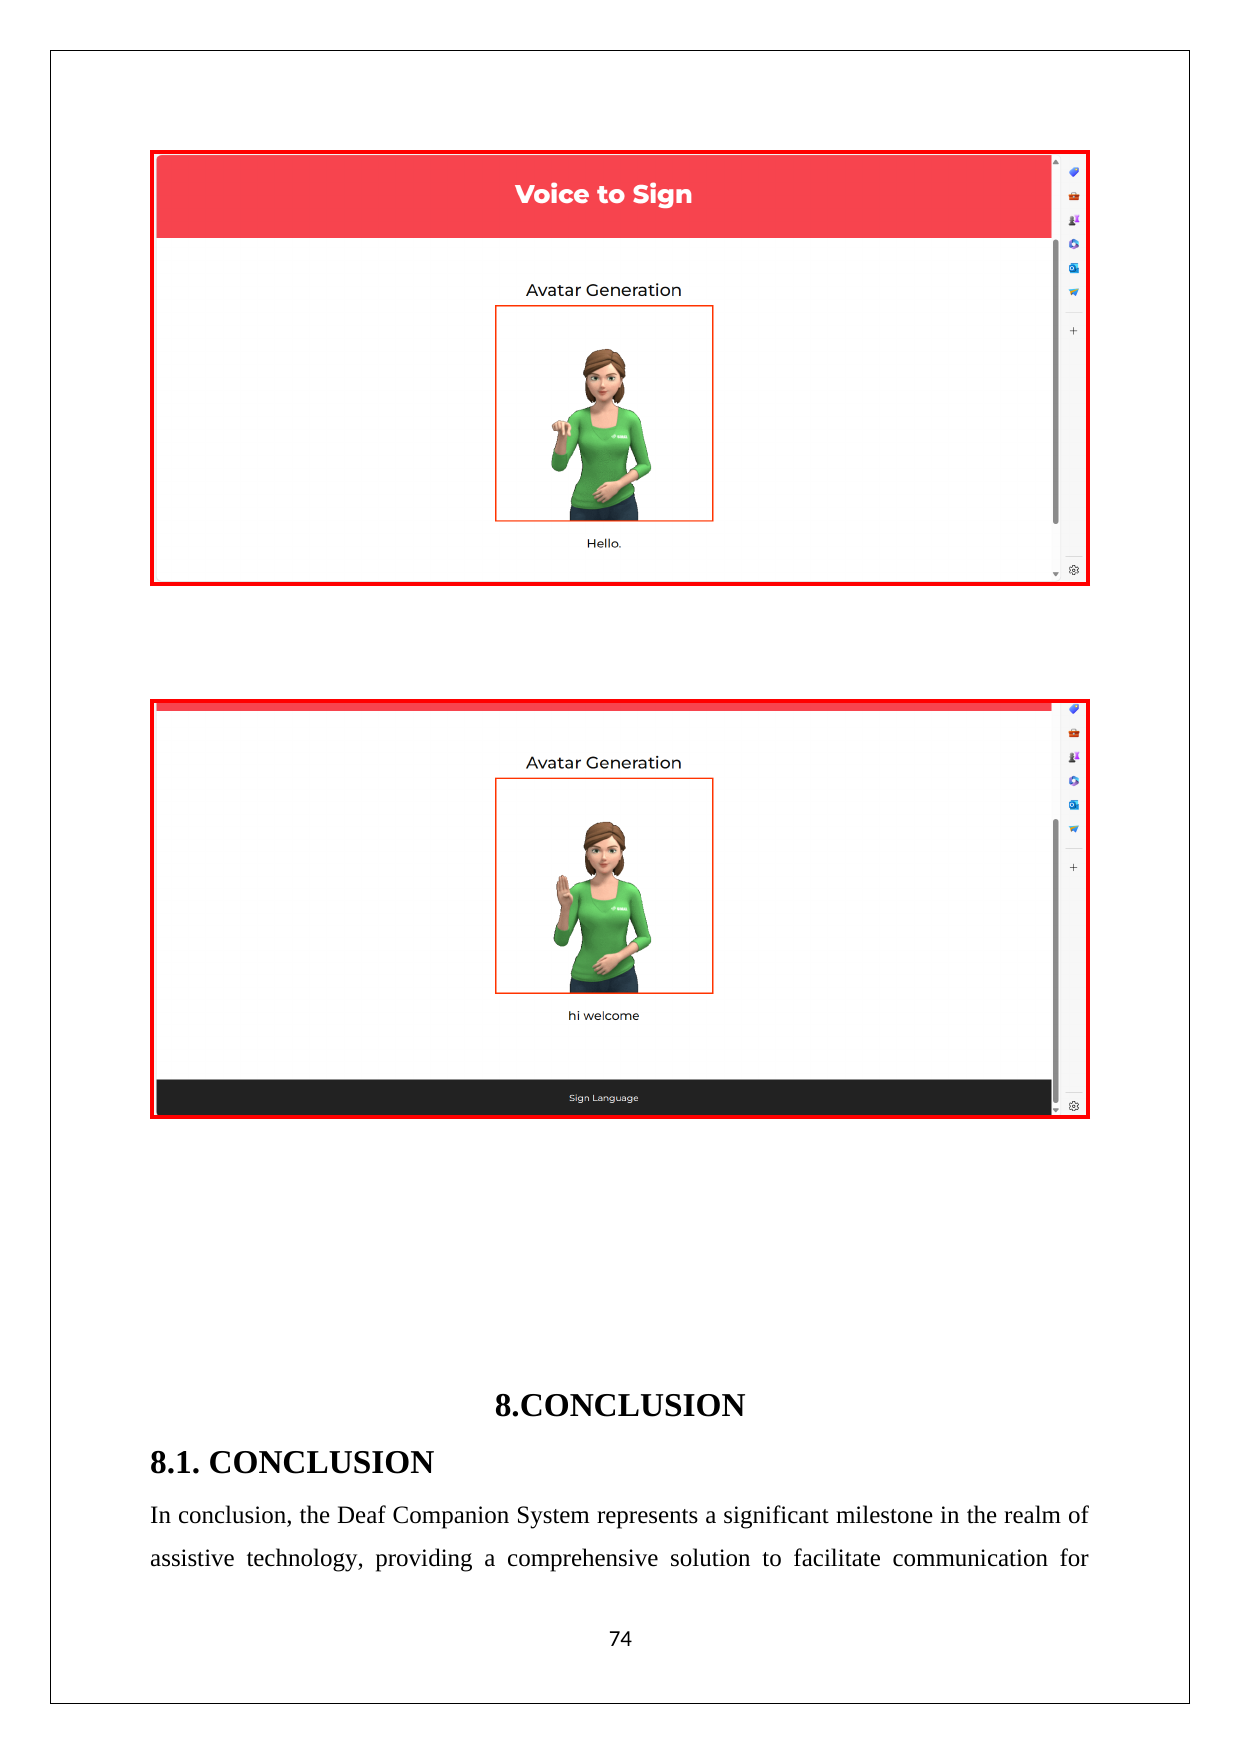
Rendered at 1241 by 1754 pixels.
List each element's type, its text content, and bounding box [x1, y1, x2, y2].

text 8.CONCLUSION [150, 1385, 1090, 1423]
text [150, 1500, 1090, 1572]
picture [154, 154, 1086, 582]
picture [154, 703, 1086, 1115]
text 8.1. CONCLUSION [150, 1443, 1090, 1481]
